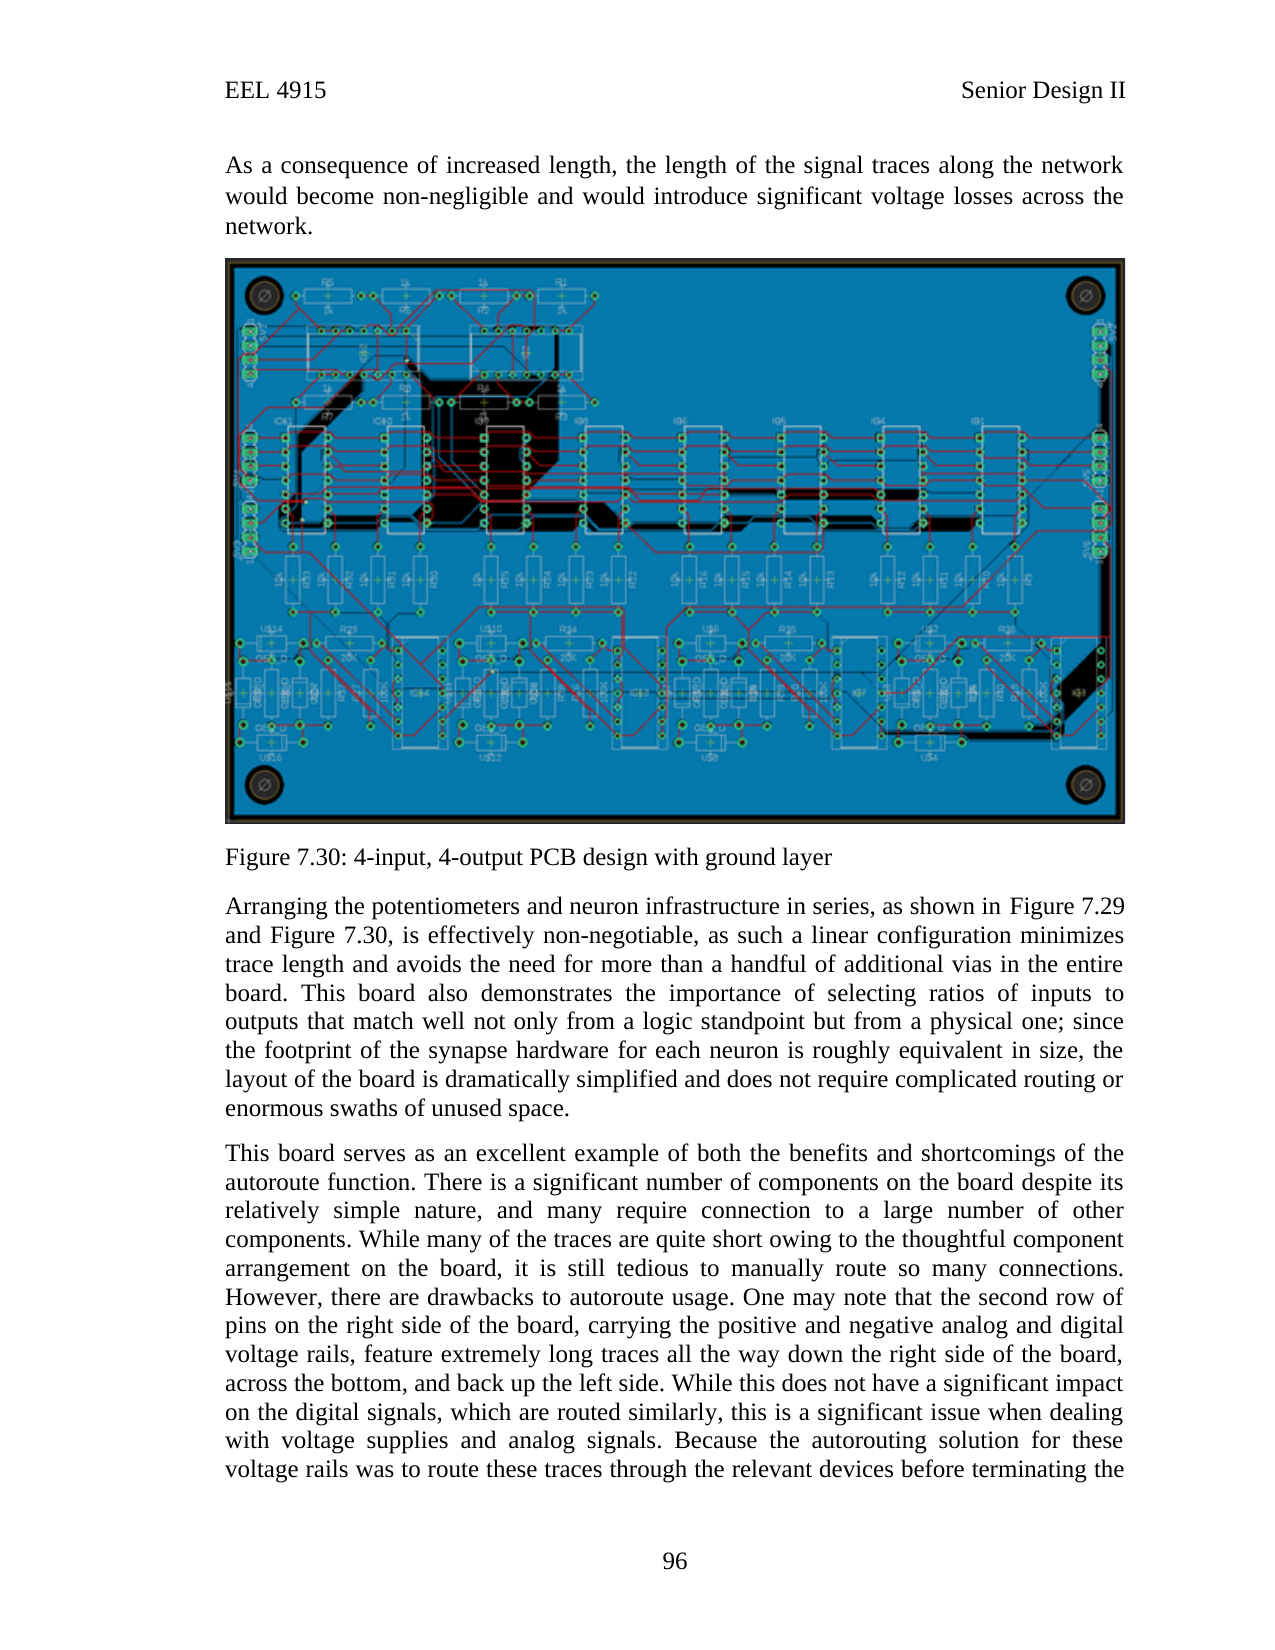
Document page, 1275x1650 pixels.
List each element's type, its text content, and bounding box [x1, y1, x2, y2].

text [225, 150, 1125, 240]
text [225, 1138, 1125, 1483]
picture [225, 258, 1125, 824]
